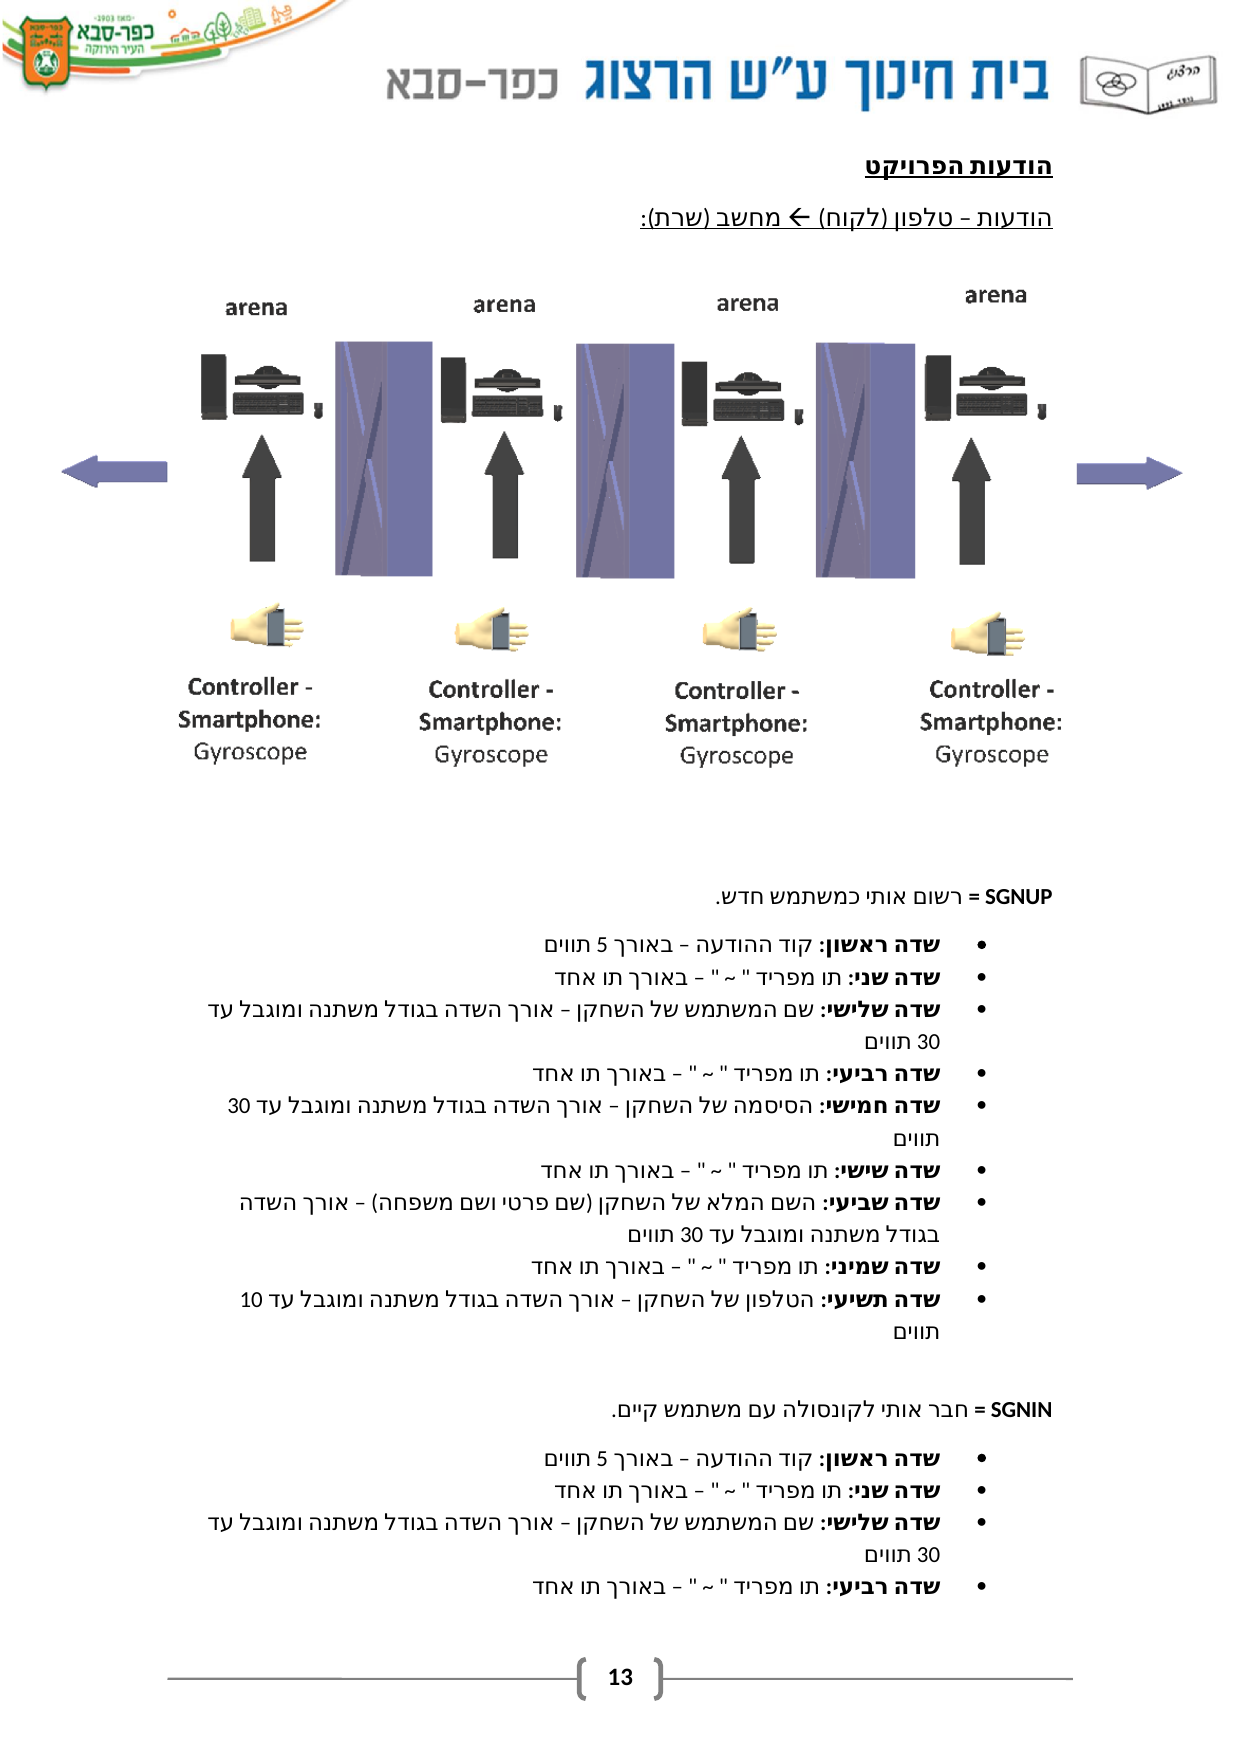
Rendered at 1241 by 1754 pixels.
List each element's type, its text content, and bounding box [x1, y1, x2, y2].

text SGNUP = רשום אותי כמשתמש חדש. [187, 882, 1053, 910]
list שדה שלישי: שם המשתמש של השחקן – אורך השדה בגודל משתנה ומוגבל עד 30 תווים [187, 1508, 978, 1568]
list שדה חמישי: הסיסמה של השחקן – אורך השדה בגודל משתנה ומוגבל עד 30 תווים [187, 1092, 978, 1152]
list שדה שמיני: תו מפריד " ~ " – באורך תו אחד [187, 1252, 978, 1281]
list שדה שלישי: שם המשתמש של השחקן – אורך השדה בגודל משתנה ומוגבל עד 30 תווים [187, 995, 978, 1055]
list שדה שביעי: השם המלא של השחקן (שם פרטי ושם משפחה) – אורך השדה בגודל משתנה ומוגבל עד 30 תווים [187, 1188, 978, 1248]
list שדה שני: תו מפריד " ~ " – באורך תו אחד [187, 963, 978, 991]
text הודעות – טלפון (לקוח) מחשב (שרת): [187, 202, 1053, 232]
picture [2, 0, 1240, 124]
list שדה שני: תו מפריד " ~ " – באורך תו אחד [187, 1476, 978, 1504]
list שדה ראשון: קוד ההודעה – באורך 5 תווים [187, 931, 978, 959]
list שדה רביעי: תו מפריד " ~ " – באורך תו אחד [187, 1572, 978, 1601]
text הודעות הפרויקט [187, 150, 1053, 181]
list שדה רביעי: תו מפריד " ~ " – באורך תו אחד [187, 1059, 978, 1087]
list שדה תשיעי: הטלפון של השחקן – אורך השדה בגודל משתנה ומוגבל עד 10 תווים [187, 1285, 978, 1345]
picture [29, 257, 1211, 808]
list שדה שישי: תו מפריד " ~ " – באורך תו אחד [187, 1156, 978, 1184]
list שדה ראשון: קוד ההודעה – באורך 5 תווים [187, 1444, 978, 1472]
text SGNIN = חבר אותי לקונסולה עם משתמש קיים. [187, 1395, 1053, 1423]
